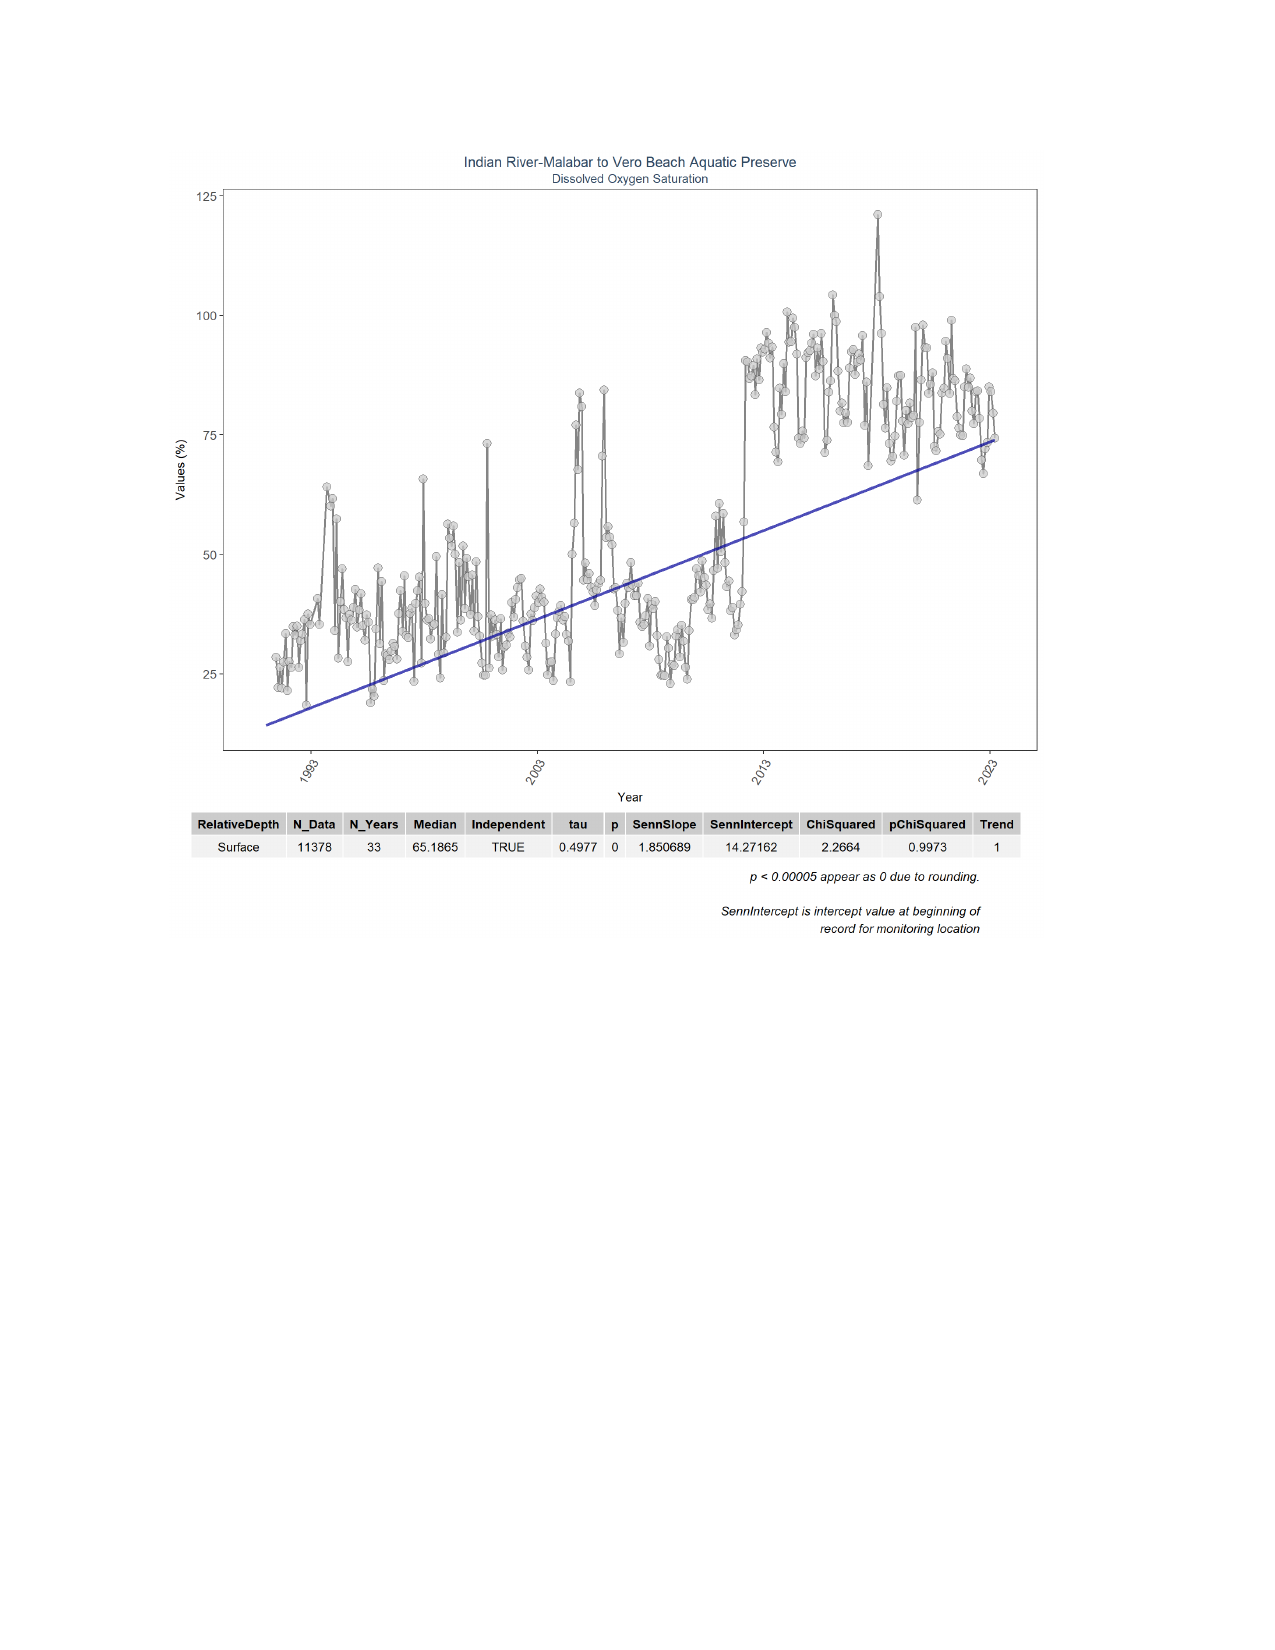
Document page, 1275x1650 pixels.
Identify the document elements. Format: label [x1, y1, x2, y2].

picture [168, 150, 1044, 938]
